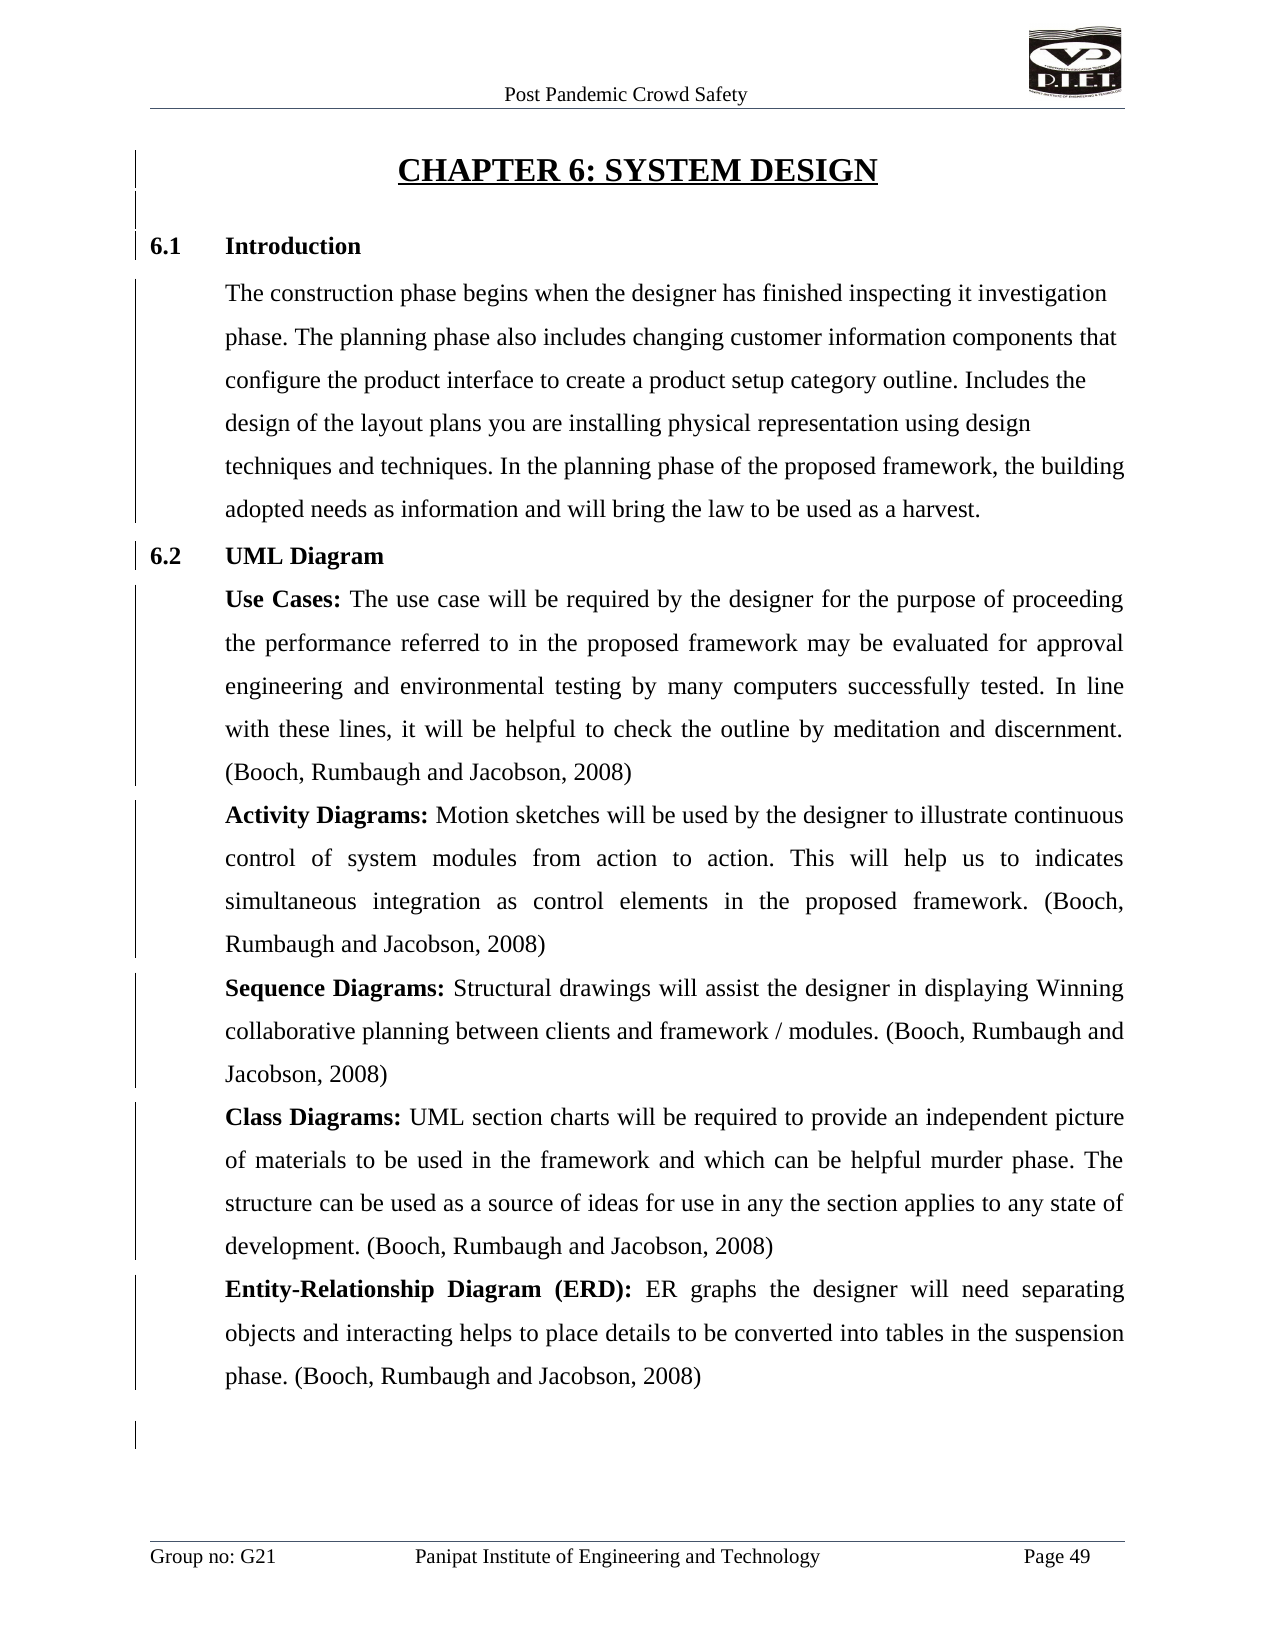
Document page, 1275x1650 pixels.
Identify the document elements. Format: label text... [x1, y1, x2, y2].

text Use Cases: The use case will be required by the designer for the purpose of proceeding the performance referred to in the proposed framework may be evaluated for approval engineering and environmental testing by many computers successfully tested. In line with these lines, it will be helpful to check the outline by meditation and discernment. (Booch, Rumbaugh and Jacobson, 2008) [225, 584, 1125, 786]
text Entity-Relationship Diagram (ERD): ER graphs the designer will need separating objects and interacting helps to place details to be converted into tables in the suspension phase. (Booch, Rumbaugh and Jacobson, 2008) [225, 1274, 1125, 1389]
text 6.1 Introduction [150, 231, 1125, 260]
text Activity Diagrams: Motion sketches will be used by the designer to illustrate continuous control of system modules from action to action. This will help us to indicates simultaneous integration as control elements in the proposed framework. (Booch, Rumbaugh and Jacobson, 2008) [225, 800, 1125, 958]
text CHAPTER 6: SYSTEM DESIGN [150, 150, 1125, 188]
text 6.2 UML Diagram [150, 541, 1125, 570]
text Class Diagrams: UML section charts will be required to provide an independent picture of materials to be used in the framework and which can be helpful murder phase. The structure can be used as a source of ideas for use in any the section applies to any state of development. (Booch, Rumbaugh and Jacobson, 2008) [225, 1102, 1125, 1260]
picture [1029, 23, 1122, 101]
text Sequence Diagrams: Structural drawings will assist the designer in displaying Winning collaborative planning between clients and framework / modules. (Booch, Rumbaugh and Jacobson, 2008) [225, 973, 1125, 1088]
text The construction phase begins when the designer has finished inspecting it investigation phase. The planning phase also includes changing customer information components that configure the product interface to create a product setup category outline. Includes the design of the layout plans you are installing physical representation using design techniques and techniques. In the planning phase of the proposed framework, the building adopted needs as information and will bring the law to be used as a harvest. [225, 278, 1125, 523]
